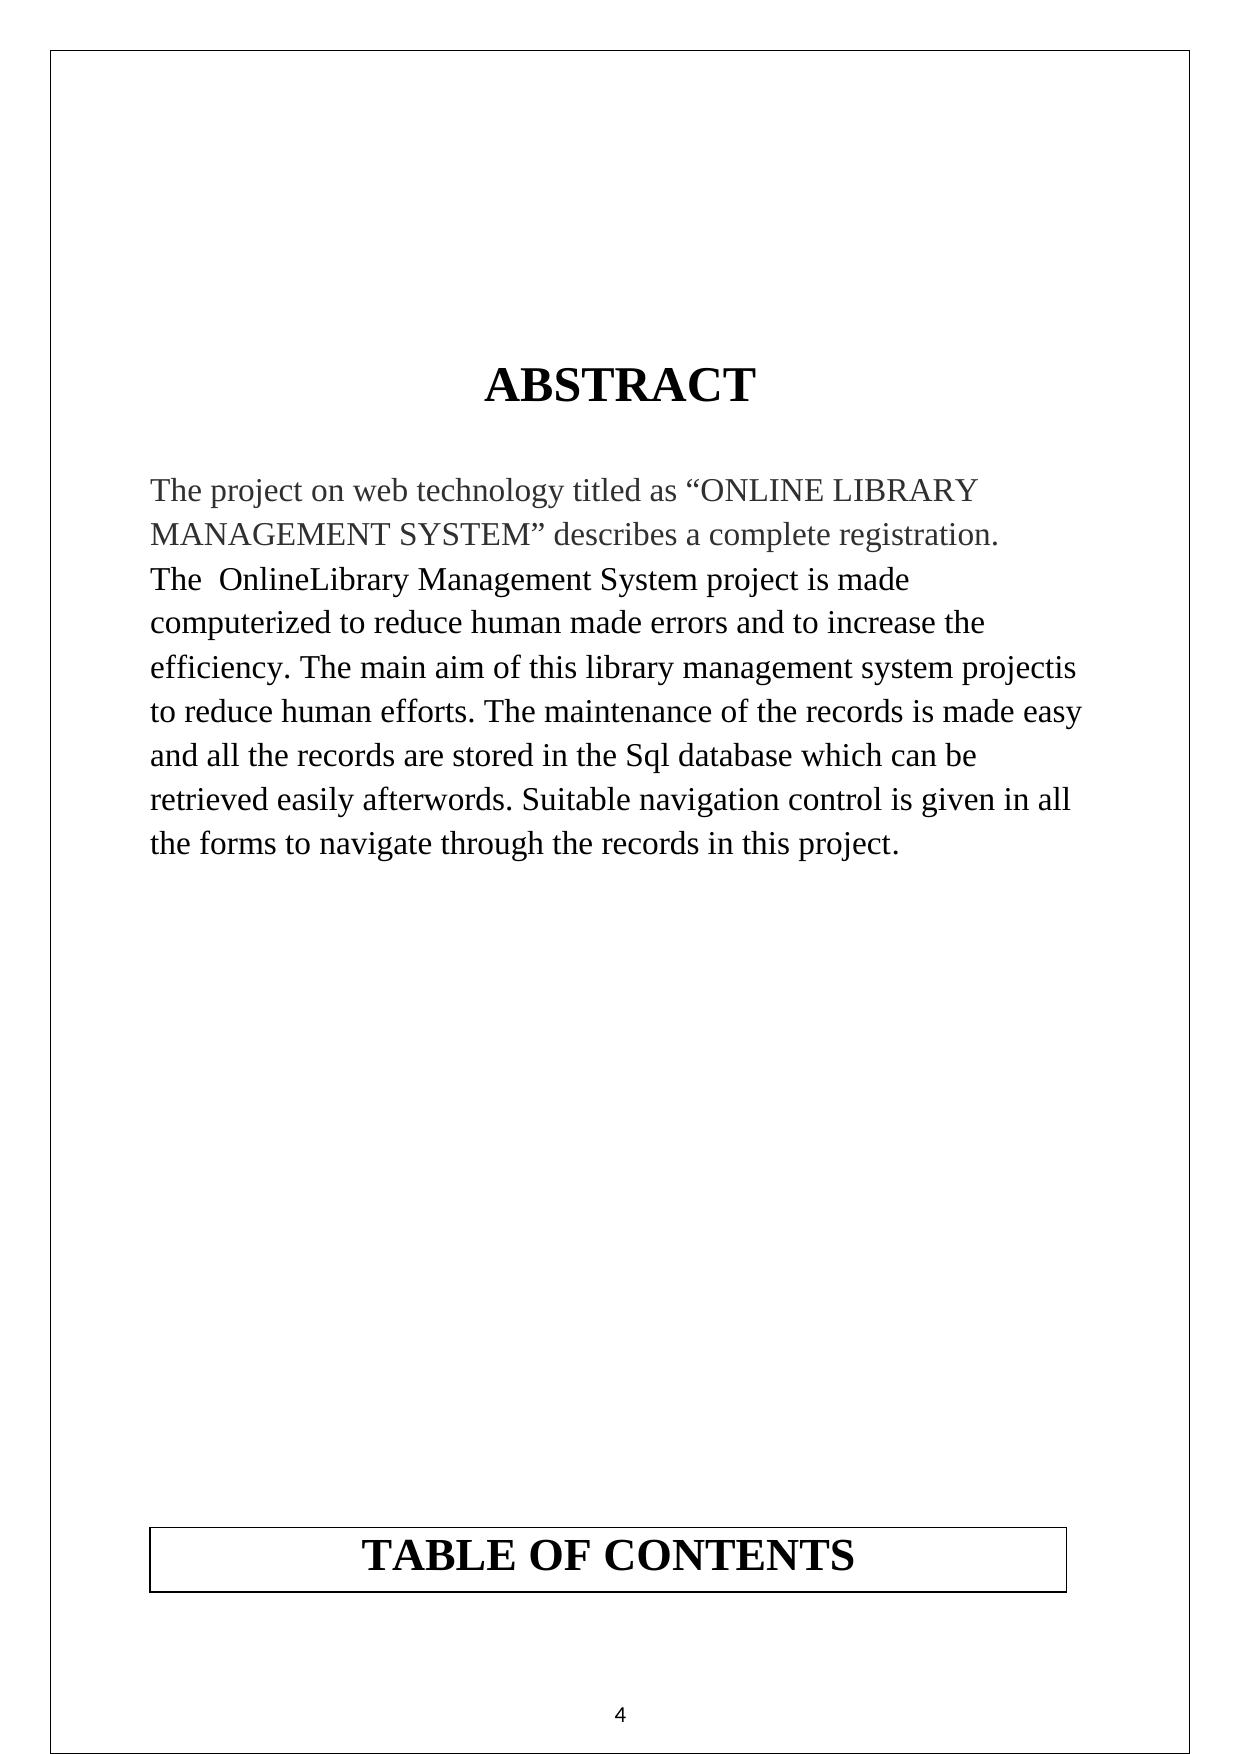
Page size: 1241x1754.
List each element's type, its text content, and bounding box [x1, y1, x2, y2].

text The project on web technology titled as “ONLINE LIBRARY MANAGEMENT SYSTEM” describes a complete registration. [150, 471, 1090, 553]
text ABSTRACT [150, 354, 1090, 412]
table_header TABLE OF CONTENTS [151, 1528, 1066, 1591]
text The OnlineLibrary Management System project is made computerized to reduce human made errors and to increase the efficiency. The main aim of this library management system projectis to reduce human efforts. The maintenance of the records is made easy and all the records are stored in the Sql database which can be retrieved easily afterwords. Suitable navigation control is given in all the forms to navigate through the records in this project. [150, 559, 1090, 861]
